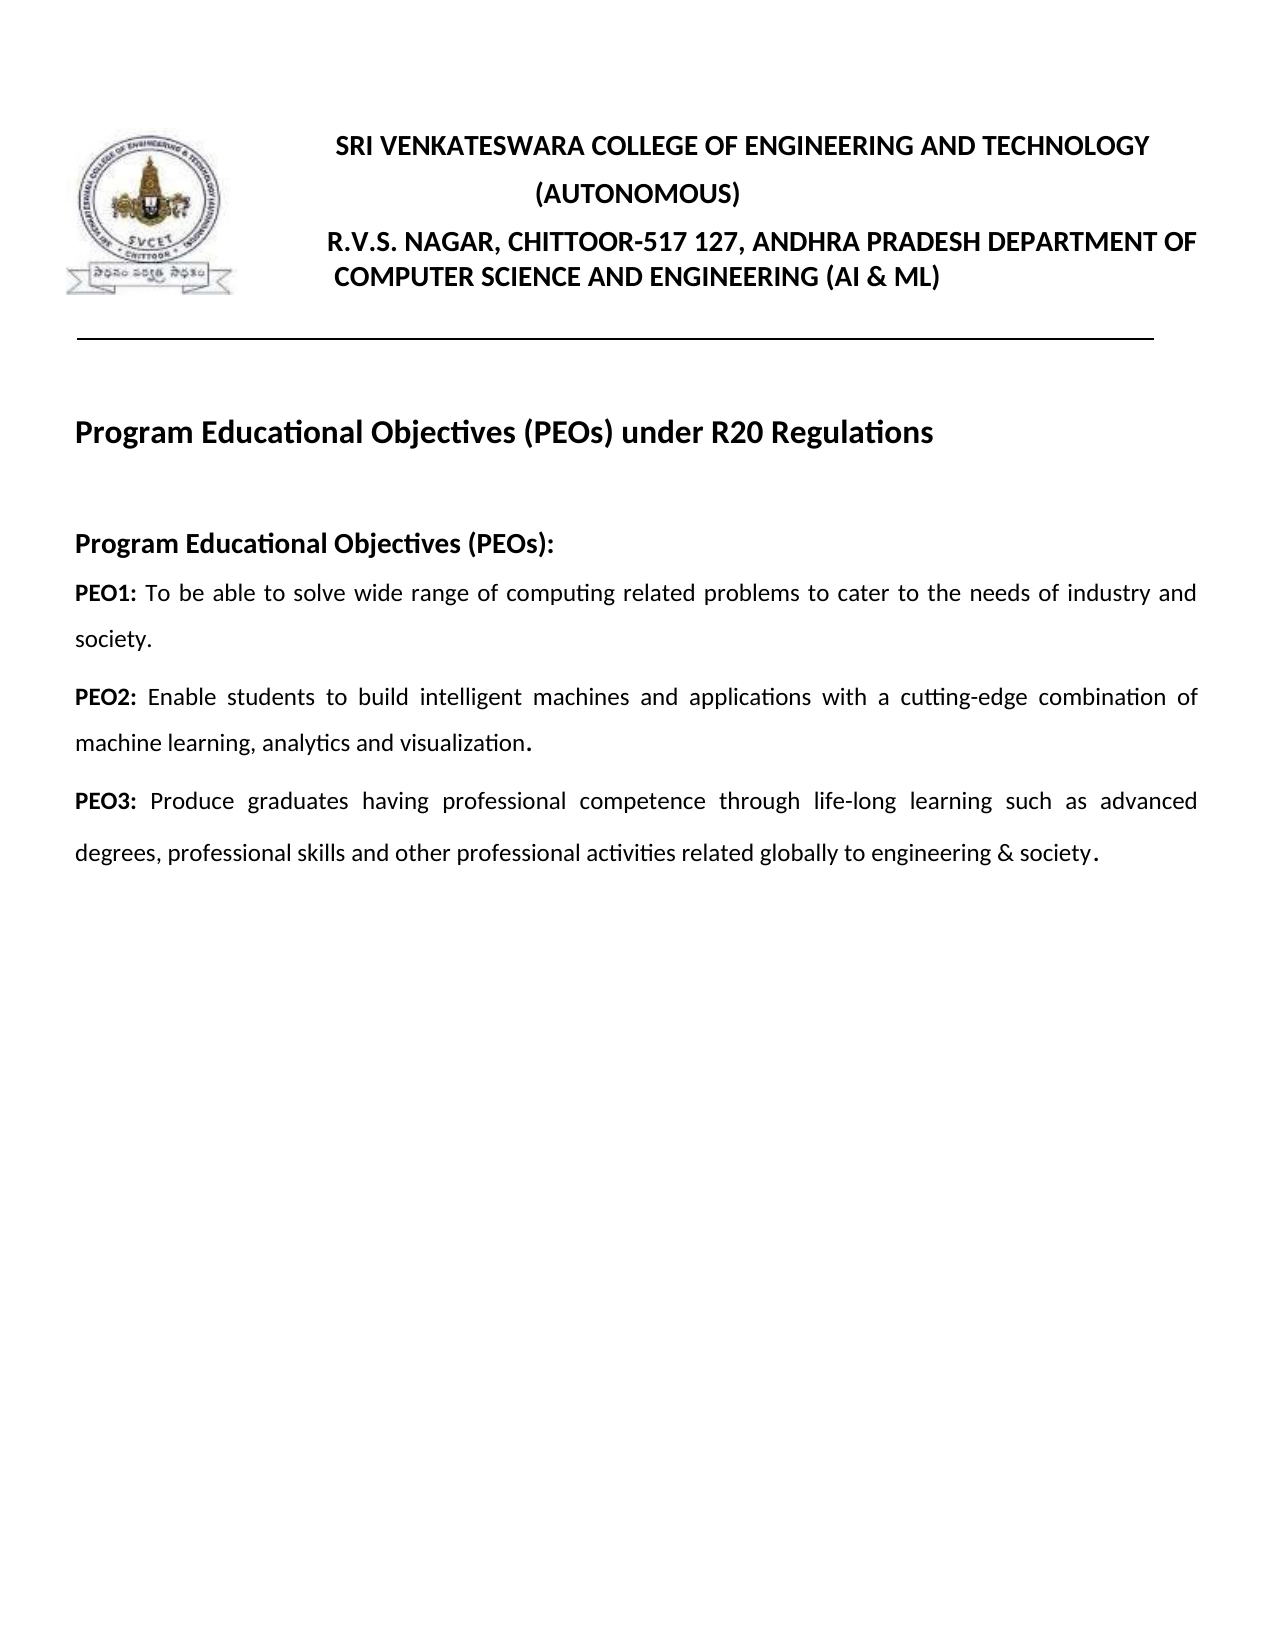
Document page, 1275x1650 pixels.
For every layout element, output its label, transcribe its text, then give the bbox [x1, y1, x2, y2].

text PEO1: To be able to solve wide range of computing related problems to cater to the needs of industry and society. [75, 577, 1200, 653]
text (AUTONOMOUS) [238, 175, 1200, 210]
text Program Educational Objectives (PEOs) under R20 Regulations [75, 411, 1200, 451]
text R.V.S. NAGAR, CHITTOOR-517 127, ANDHRA PRADESH DEPARTMENT OF COMPUTER SCIENCE AND ENGINEERING (AI & ML) [238, 223, 1200, 294]
text Program Educational Objectives (PEOs): [75, 525, 1200, 561]
picture [65, 128, 238, 295]
text PEO3: Produce graduates having professional competence through life-long learning such as advanced degrees, professional skills and other professional activities related globally to engineering & society. [75, 785, 1200, 869]
text PEO2: Enable students to build intelligent machines and applications with a cutting-edge combination of machine learning, analytics and visualization. [75, 681, 1200, 757]
text SRI VENKATESWARA COLLEGE OF ENGINEERING AND TECHNOLOGY [75, 127, 1200, 162]
